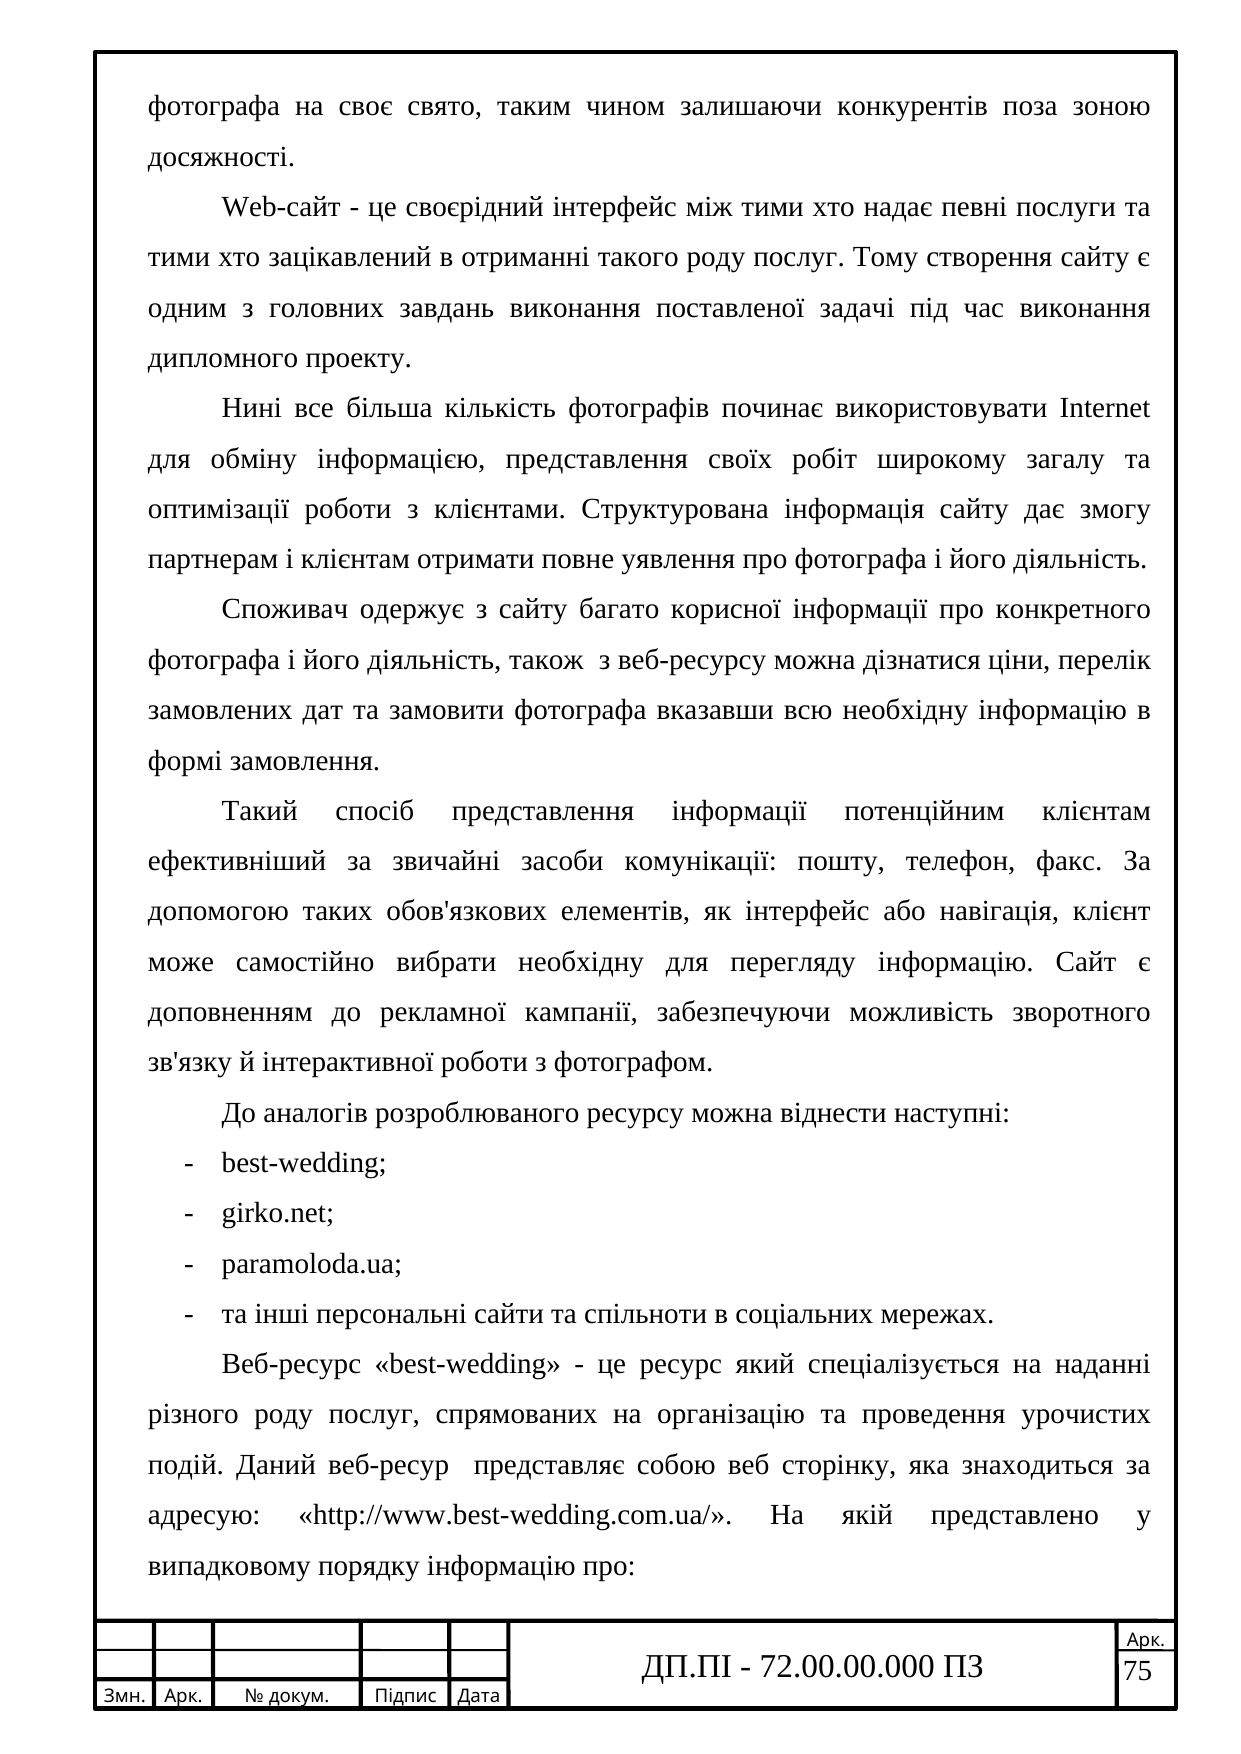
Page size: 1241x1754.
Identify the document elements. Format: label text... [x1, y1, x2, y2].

text Веб-ресурс «best-wedding» - це ресурс який спеціалізується на наданні різного роду послуг, спрямованих на організацію та проведення урочистих подій. Даний веб-ресур представляє собою веб сторінку, яка знаходиться за адресую: «http://www.best-wedding.com.ua/». На якій представлено у випадковому порядку інформацію про: [148, 1346, 1152, 1581]
text Такий спосіб представлення інформації потенційним клієнтам ефективніший за звичайні засоби комунікації: пошту, телефон, факс. За допомогою таких обов'язкових елементів, як інтерфейс або навігація, клієнт може самостійно вибрати необхідну для перегляду інформацію. Сайт є доповненням до рекламної кампанії, забезпечуючи можливість зворотного зв'язку й інтерактивної роботи з фотографом. [148, 793, 1152, 1078]
text Нині все більша кількість фотографів починає використовувати Internet для обміну інформацією, представлення своїх робіт широкому загалу та оптимізації роботи з клієнтами. Структурована інформація сайту дає змогу партнерам і клієнтам отримати повне уявлення про фотографа і його діяльність. [148, 390, 1152, 575]
list best-wedding; [184, 1145, 1152, 1179]
list та інші персональні сайти та спільноти в соціальних мережах. [184, 1296, 1152, 1329]
list girko.net; [184, 1195, 1152, 1229]
text До аналогів розроблюваного ресурсу можна віднести наступні: [148, 1095, 1152, 1128]
list paramoloda.ua; [184, 1246, 1152, 1279]
text Споживач одержує з сайту багато корисної інформації про конкретного фотографа і його діяльність, також з веб-ресурсу можна дізнатися ціни, перелік замовлених дат та замовити фотографа вказавши всю необхідну інформацію в формі замовлення. [148, 592, 1152, 776]
text Web-сайт - це своєрідний інтерфейс між тими хто надає певні послуги та тими хто зацікавлений в отриманні такого роду послуг. Тому створення сайту є одним з головних завдань виконання поставленої задачі під час виконання дипломного проекту. [148, 189, 1152, 374]
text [148, 88, 1152, 172]
